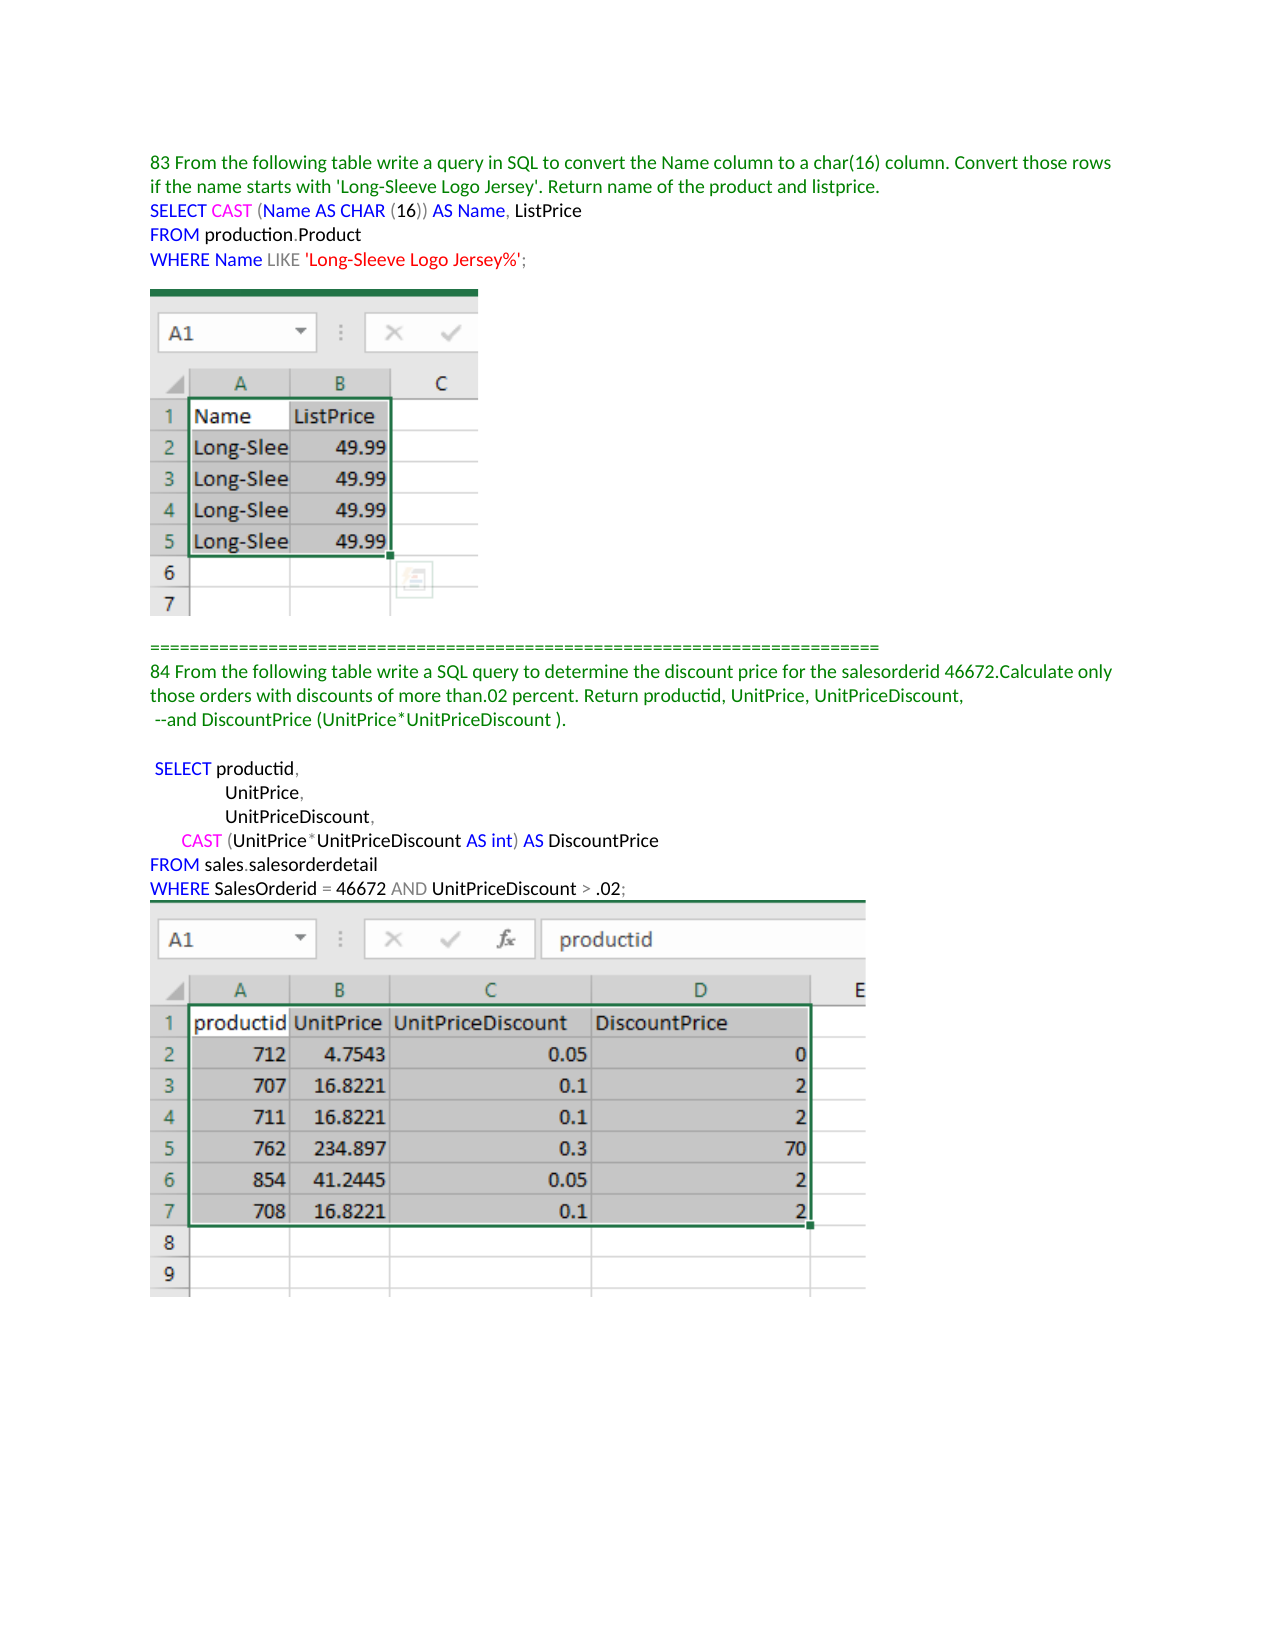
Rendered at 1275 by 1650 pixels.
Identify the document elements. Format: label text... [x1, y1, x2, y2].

text CAST (UnitPrice*UnitPriceDiscount AS int) AS DiscountPrice [150, 828, 1125, 852]
text WHERE Name LIKE 'Long-Sleeve Logo Jersey%'; [150, 247, 1125, 271]
text --and DiscountPrice (UnitPrice*UnitPriceDiscount ). [150, 707, 1125, 732]
text 84 From the following table write a SQL query to determine the discount price for the salesorderid 46672.Calculate only those orders with discounts of more than.02 percent. Return productid, UnitPrice, UnitPriceDiscount, [150, 659, 1125, 707]
text FROM sales.salesorderdetail [150, 852, 1125, 877]
text SELECT CAST (Name AS CHAR (16)) AS Name, ListPrice [150, 198, 1125, 222]
text FROM production.Product [150, 222, 1125, 247]
text UnitPrice, [150, 780, 1125, 804]
text UnitPriceDiscount, [150, 804, 1125, 828]
picture [150, 289, 479, 616]
text ========================================================================== [150, 635, 1125, 659]
text SELECT productid, [150, 756, 1125, 780]
text WHERE SalesOrderid = 46672 AND UnitPriceDiscount > .02; [150, 877, 1125, 901]
text 83 From the following table write a query in SQL to convert the Name column to a char(16) column. Convert those rows if the name starts with 'Long-Sleeve Logo Jersey'. Return name of the product and listprice. [150, 150, 1125, 198]
picture [150, 900, 866, 1297]
